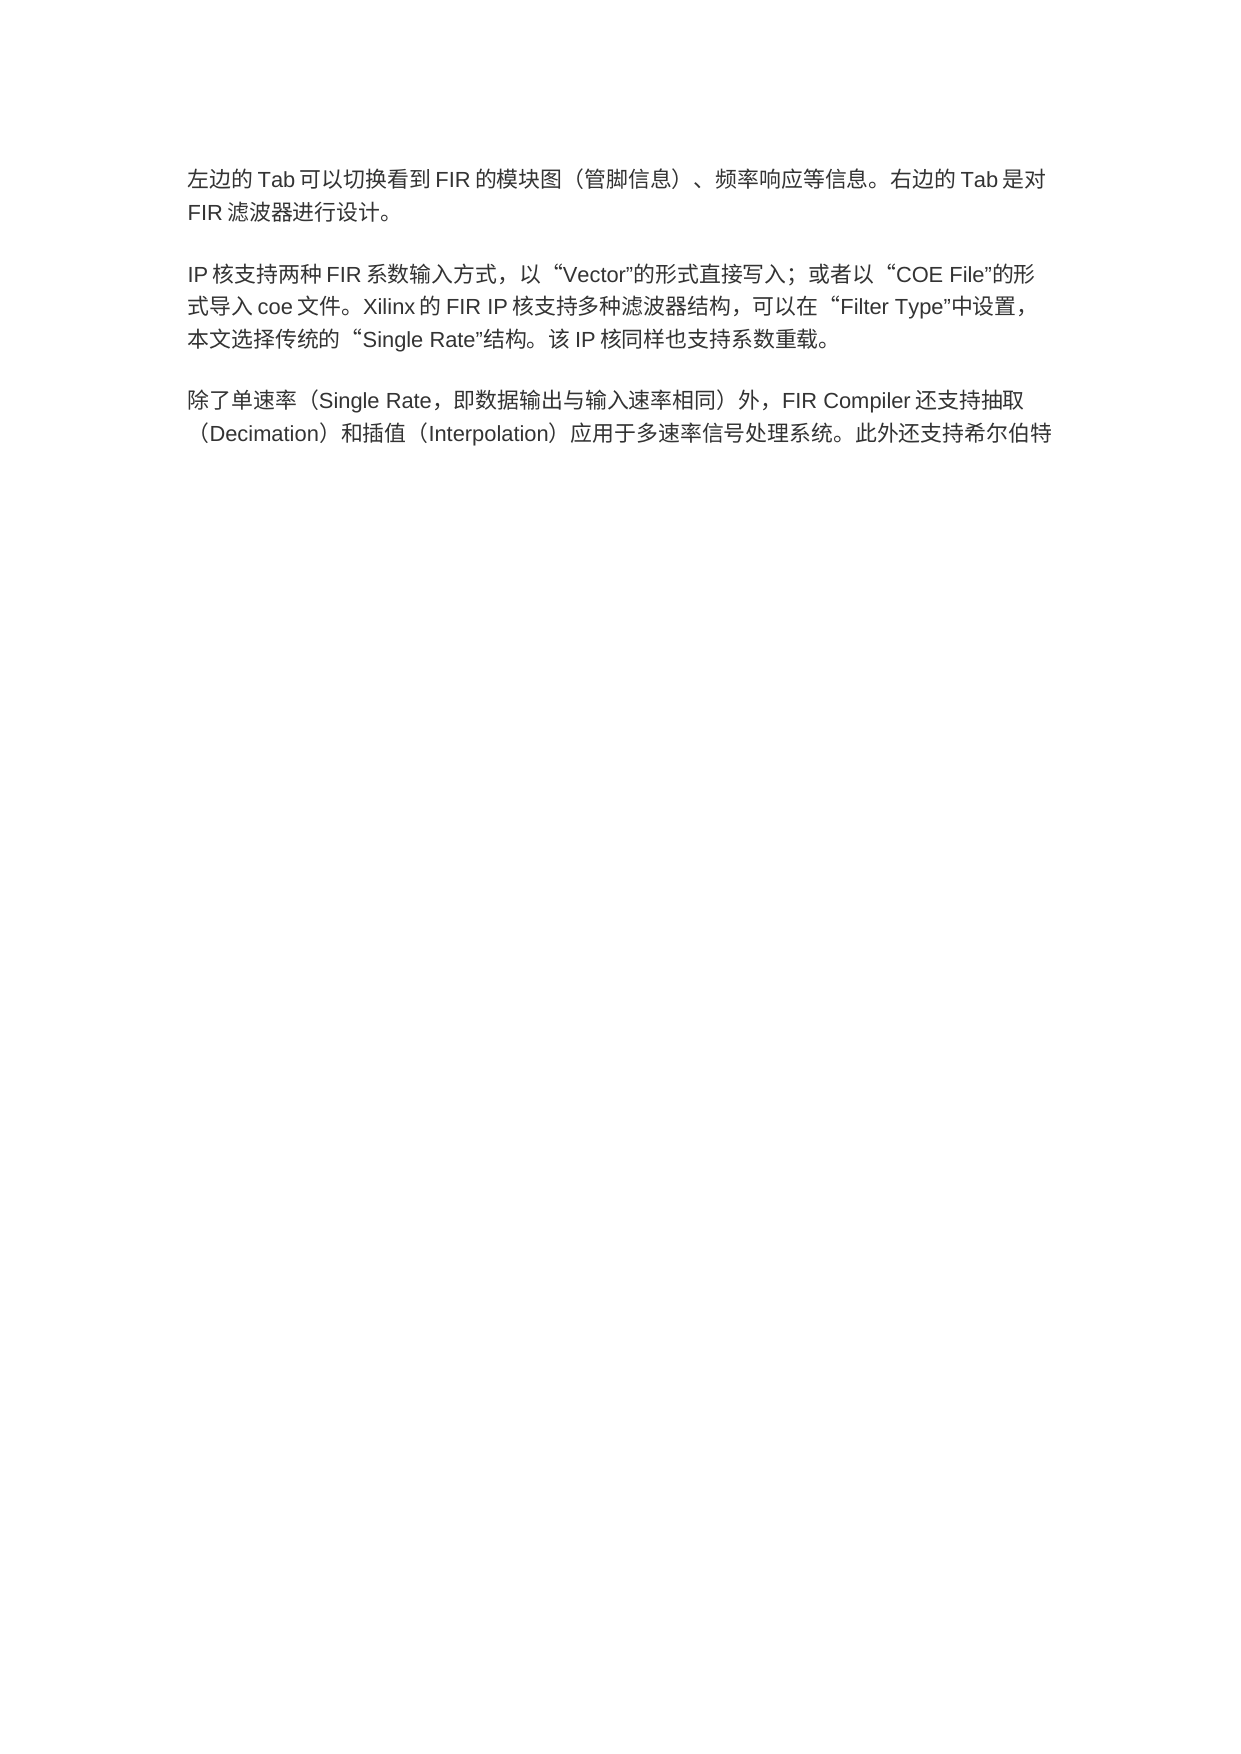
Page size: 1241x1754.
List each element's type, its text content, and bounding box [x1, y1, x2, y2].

text 和Quartus不一样，Vivado的FIR Compiler没有提供设计FIR滤波器和生成滤波器系数的功能，因此需要使用MATLAB等其它工具设计好滤波器再将系数导入到IP核中。MATLAB的FDATOOL工具在设计好滤波器后，可以直接生成IP核需要的coe文件，如下图所示： 在IP Catalog中打开FIR Compiler，主界面如下： 左边的Tab可以切换看到FIR的模块图（管脚信息）、频率响应等信息。右边的Tab是对FIR滤波器进行设计。 [187, 162, 1053, 227]
text 除了单速率（Single Rate，即数据输出与输入速率相同）外，FIR Compiler还支持抽取（Decimation）和插值（Interpolation）应用于多速率信号处理系统。此外还支持希尔伯特变换（Hilbert）模式，可以在“Filter Type”中设置。 IP核支持多通道数据输入，可以在Channel Specification这个Tab中设置输入数据的通道数。还可以在Hardware Oversampling Specification中设置过采样模式，即输入数据的频率可以高出FIR系统时钟的频率。 Implementation这个Tab中可以设置FIR系数的类型、量化方式、量化位宽（此值应该与MATLAB中的设置一致，否则频率响应是错的）和结构。本文由于是设计线性相位FIR，滤波器系数是对称的，因此选择为“Symmetric”，也可以选择为“Inferred”，软件会自动判断系数的结构。 [187, 383, 1053, 448]
text IP核支持两种FIR系数输入方式，以“Vector”的形式直接写入；或者以“COE File”的形式导入coe文件。Xilinx的FIR IP核支持多种滤波器结构，可以在“Filter Type”中设置，本文选择传统的“Single Rate”结构。该IP核同样也支持系数重载。 [187, 256, 1053, 354]
